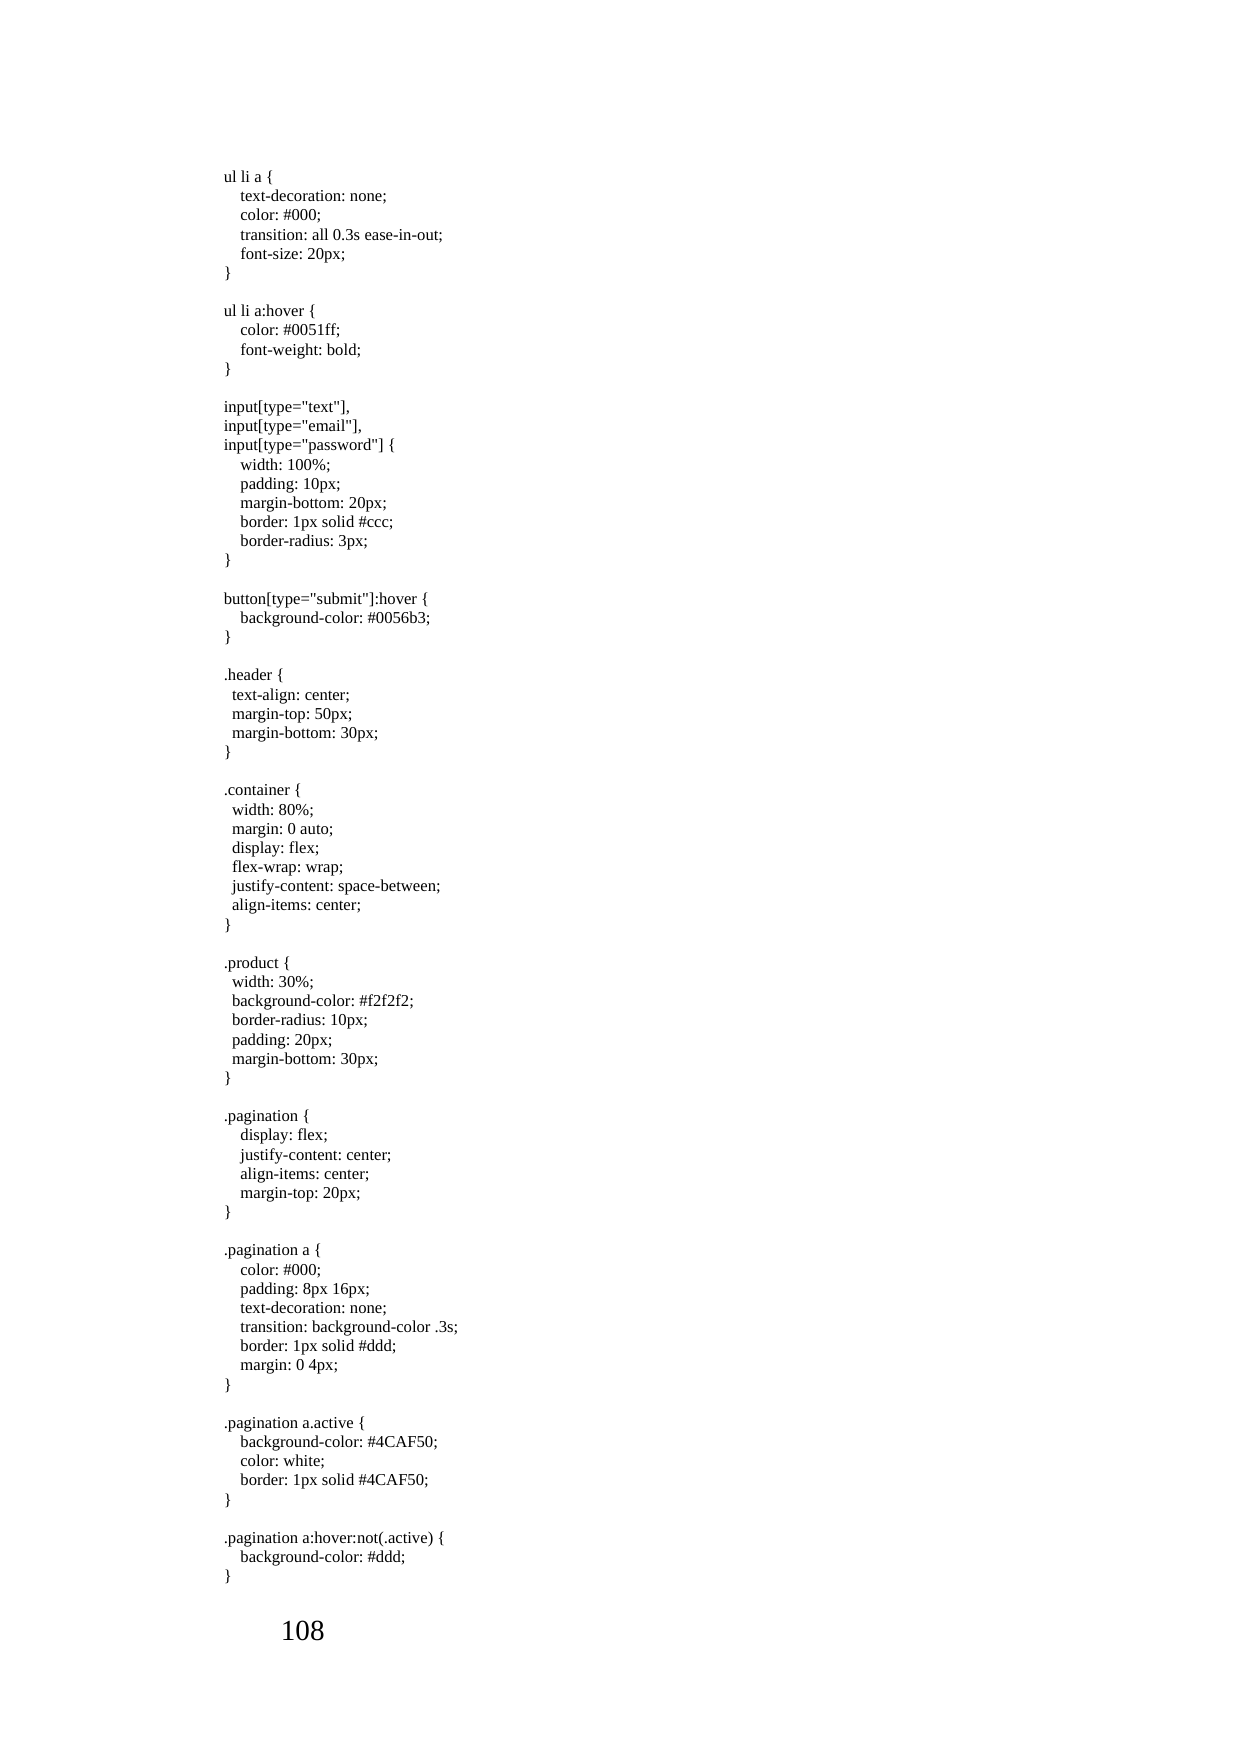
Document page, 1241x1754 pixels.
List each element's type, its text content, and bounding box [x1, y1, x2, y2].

text text-decoration: none; [207, 1298, 1122, 1317]
text margin-bottom: 20px; [207, 493, 1122, 512]
text .pagination a:hover:not(.active) { [207, 1528, 1122, 1547]
text padding: 10px; [207, 473, 1122, 493]
text margin: 0 4px; [207, 1355, 1122, 1374]
text .header { [207, 665, 1122, 684]
text border-radius: 10px; [207, 1010, 1122, 1029]
text .pagination a.active { [207, 1413, 1122, 1432]
text button[type="submit"]:hover { [207, 588, 1122, 608]
text font-size: 20px; [207, 243, 1122, 263]
text input[type="password"] { [207, 435, 1122, 454]
text background-color: #4CAF50; [207, 1432, 1122, 1451]
text transition: all 0.3s ease-in-out; [207, 224, 1122, 243]
text } [207, 1068, 1122, 1087]
text border: 1px solid #ddd; [207, 1336, 1122, 1355]
text color: #0051ff; [207, 320, 1122, 339]
text padding: 8px 16px; [207, 1278, 1122, 1298]
text .product { [207, 953, 1122, 972]
text display: flex; [207, 838, 1122, 857]
text border: 1px solid #4CAF50; [207, 1470, 1122, 1489]
text } [207, 627, 1122, 646]
text color: #000; [207, 1259, 1122, 1278]
text flex-wrap: wrap; [207, 857, 1122, 876]
text font-weight: bold; [207, 339, 1122, 358]
text text-decoration: none; [207, 186, 1122, 205]
text input[type="email"], [207, 416, 1122, 435]
text } [207, 914, 1122, 933]
text .pagination a { [207, 1240, 1122, 1259]
text justify-content: space-between; [207, 876, 1122, 895]
text margin-top: 50px; [207, 703, 1122, 723]
text ul li a { [207, 167, 1122, 186]
text margin-bottom: 30px; [207, 723, 1122, 742]
text background-color: #ddd; [207, 1547, 1122, 1566]
text } [207, 742, 1122, 761]
text align-items: center; [207, 895, 1122, 914]
text text-align: center; [207, 684, 1122, 703]
text } [207, 1566, 1122, 1585]
text width: 100%; [207, 454, 1122, 473]
text padding: 20px; [207, 1029, 1122, 1048]
text margin-top: 20px; [207, 1183, 1122, 1202]
text width: 80%; [207, 799, 1122, 818]
text } [207, 263, 1122, 282]
text color: #000; [207, 205, 1122, 224]
text margin: 0 auto; [207, 818, 1122, 838]
text justify-content: center; [207, 1144, 1122, 1163]
text background-color: #0056b3; [207, 608, 1122, 627]
text input[type="text"], [207, 397, 1122, 416]
text display: flex; [207, 1125, 1122, 1144]
text align-items: center; [207, 1163, 1122, 1183]
text border-radius: 3px; [207, 531, 1122, 550]
text } [207, 1202, 1122, 1221]
text transition: background-color .3s; [207, 1317, 1122, 1336]
text border: 1px solid #ccc; [207, 512, 1122, 531]
text } [207, 358, 1122, 378]
text background-color: #f2f2f2; [207, 991, 1122, 1010]
text } [207, 550, 1122, 569]
text ul li a:hover { [207, 301, 1122, 320]
text margin-bottom: 30px; [207, 1048, 1122, 1068]
text } [207, 1374, 1122, 1393]
text } [207, 1489, 1122, 1508]
text .pagination { [207, 1106, 1122, 1125]
text .container { [207, 780, 1122, 799]
text color: white; [207, 1451, 1122, 1470]
text width: 30%; [207, 972, 1122, 991]
